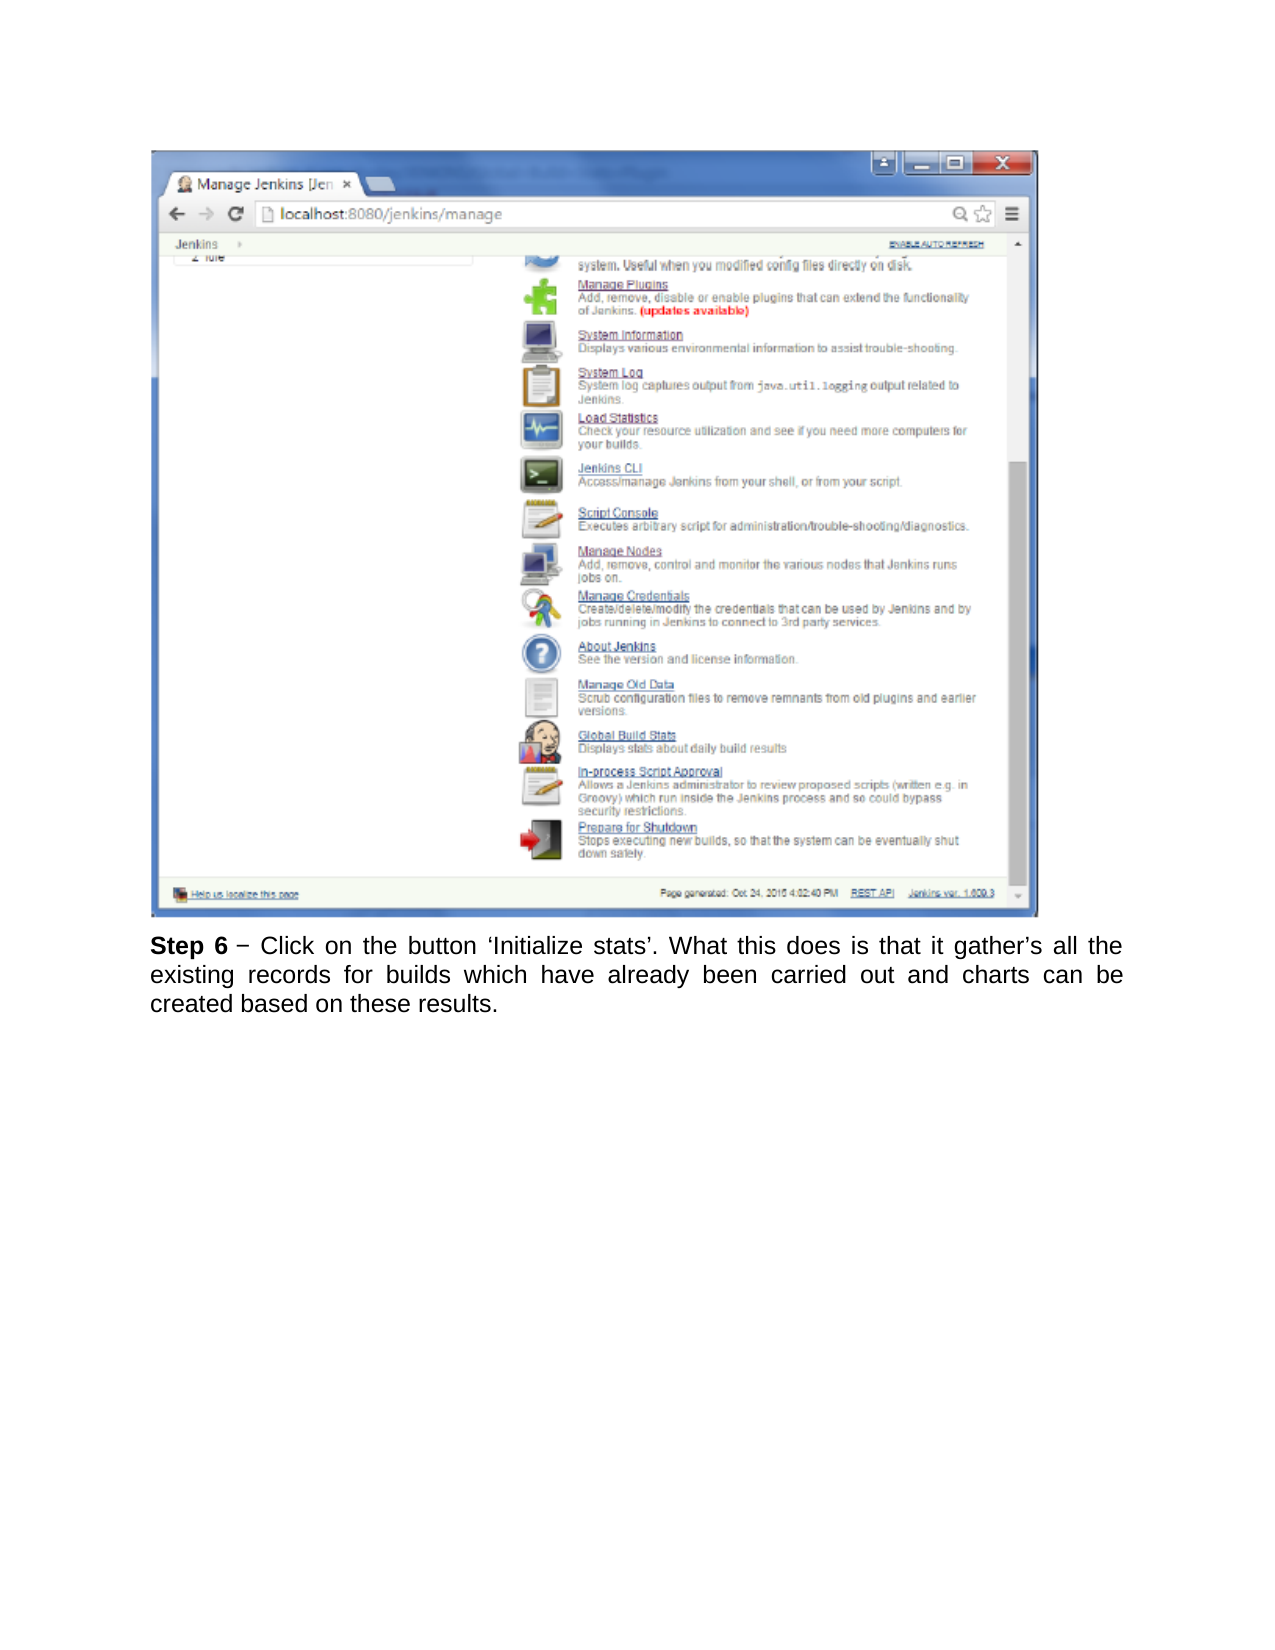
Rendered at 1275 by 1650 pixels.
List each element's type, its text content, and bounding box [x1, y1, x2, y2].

text Step 6 − Click on the button ‘Initialize stats’. What this does is that it gather’s all the existing records for builds which have already been carried out and charts can be created based on these results. [150, 931, 1125, 1017]
picture [150, 150, 1040, 919]
